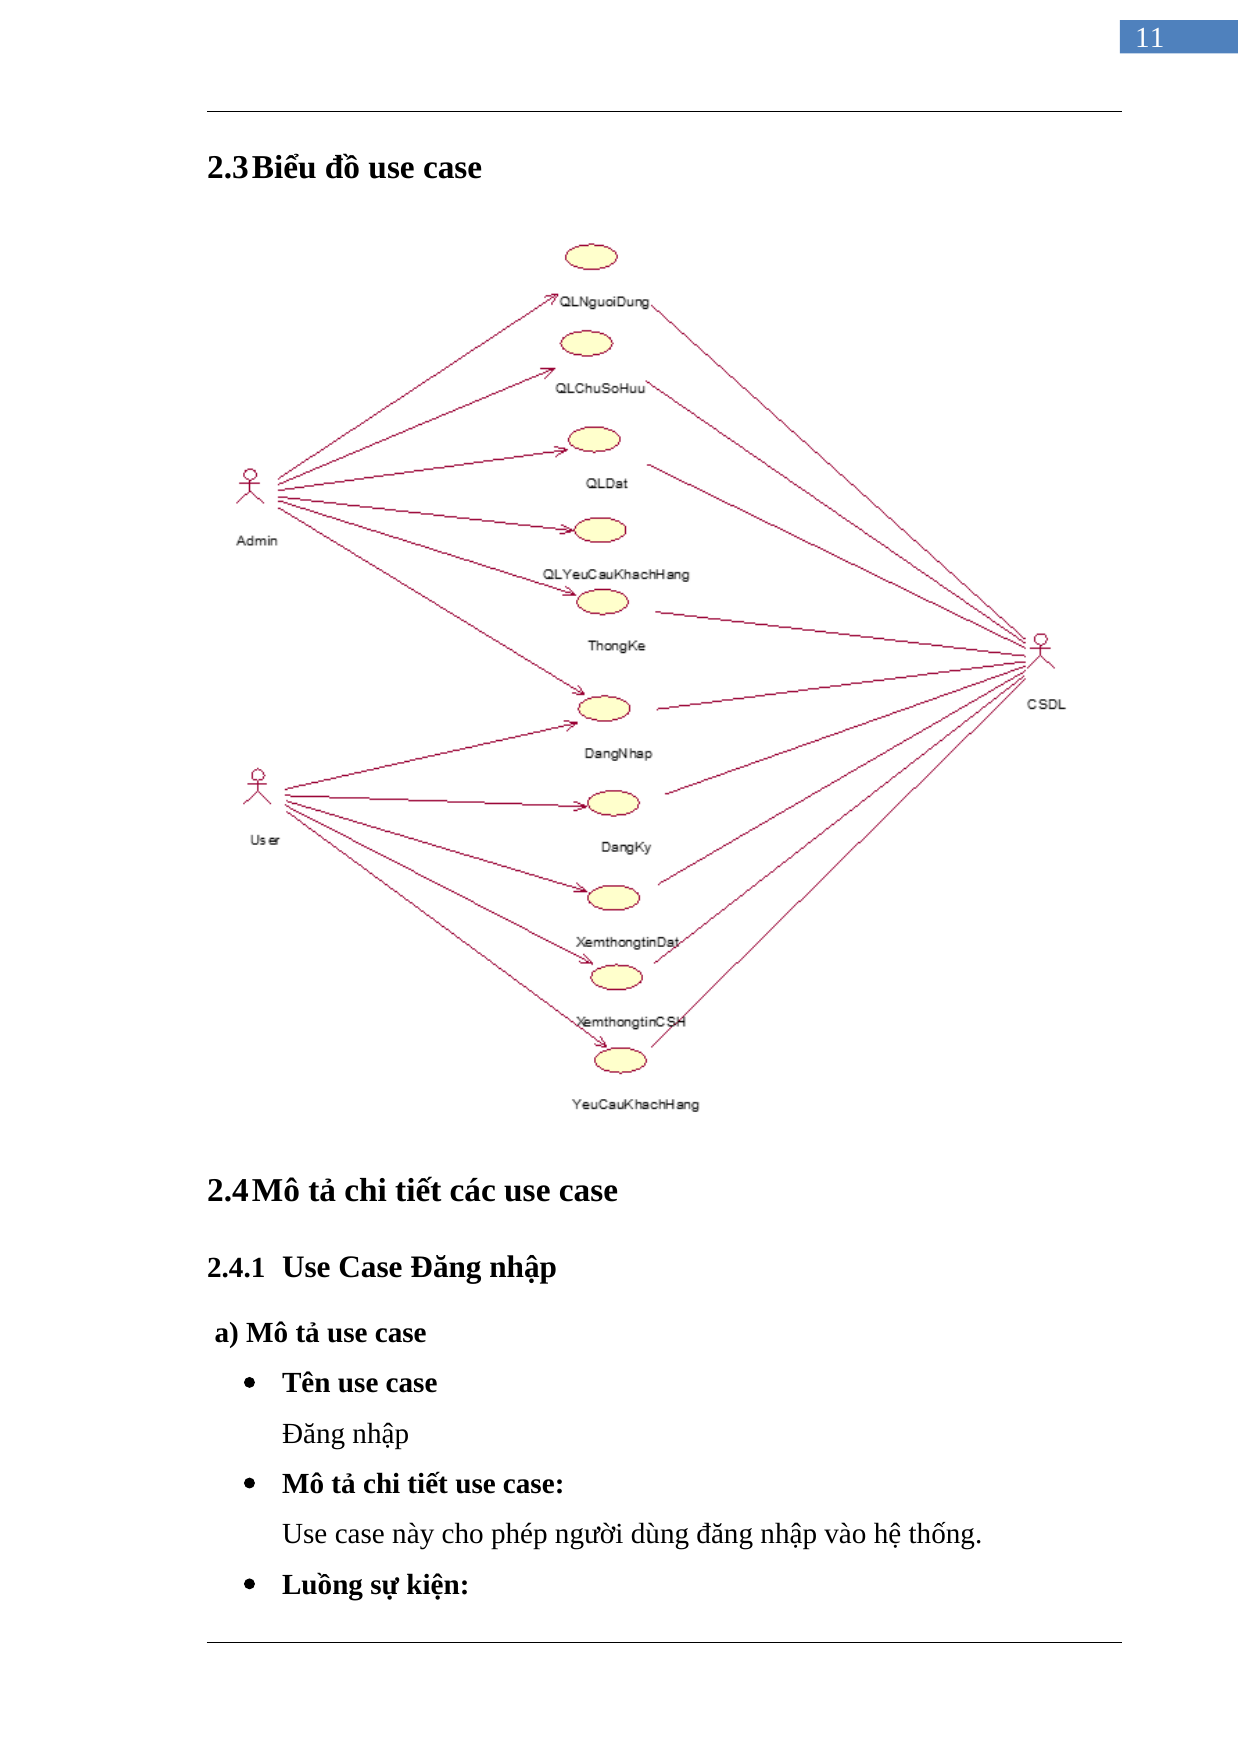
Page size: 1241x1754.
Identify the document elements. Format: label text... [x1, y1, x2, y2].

text a) Mô tả use case [214, 1315, 1122, 1348]
list Tên use case [244, 1365, 1122, 1399]
subtitle Use Case Đăng nhập [207, 1249, 1122, 1284]
list Luồng sự kiện: [244, 1567, 1122, 1600]
list Use case này cho phép người dùng đăng nhập vào hệ thống. [244, 1516, 1122, 1550]
list Đăng nhập [244, 1416, 1122, 1449]
subtitle Mô tả chi tiết các use case [207, 1170, 1122, 1209]
picture [206, 217, 1123, 1133]
list Mô tả chi tiết use case: [244, 1466, 1122, 1500]
subtitle Biểu đồ use case [207, 148, 1122, 186]
